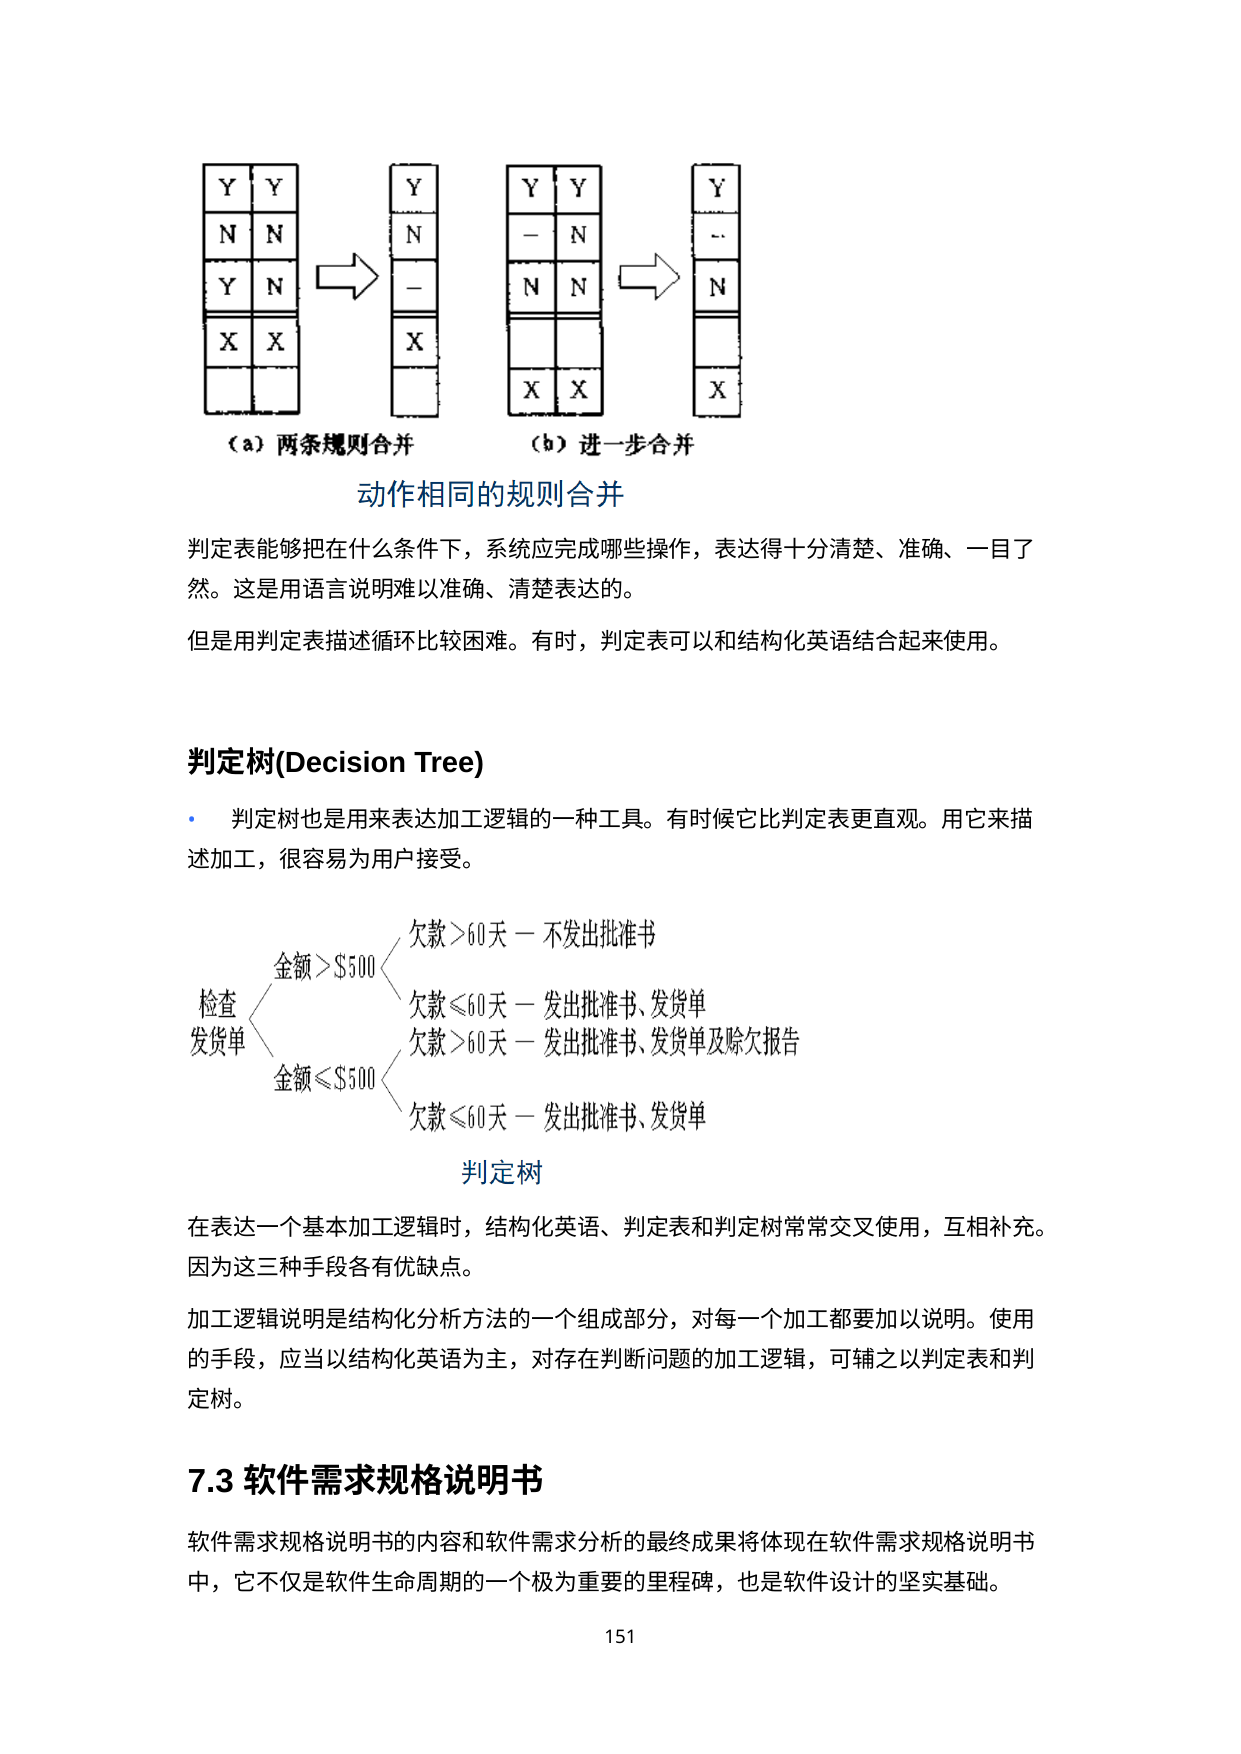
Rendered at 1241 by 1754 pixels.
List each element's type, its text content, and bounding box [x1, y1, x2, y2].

picture [187, 893, 804, 1191]
text 但是用判定表描述循环比较困难。有时，判定表可以和结构化英语结合起来使用。 [187, 623, 1053, 656]
text 加工逻辑说明是结构化分析方法的一个组成部分，对每一个加工都要加以说明。使用的手段，应当以结构化英语为主，对存在判断问题的加工逻辑，可辅之以判定表和判定树。 [187, 1301, 1053, 1414]
list 判定树也是用来表达加工逻辑的一种工具。有时候它比判定表更直观。用它来描述加工，很容易为用户接受。 [187, 801, 1053, 874]
text 判定树(Decision Tree) [187, 738, 1053, 780]
picture [187, 150, 757, 513]
text 在表达一个基本加工逻辑时，结构化英语、判定表和判定树常常交叉使用，互相补充。因为这三种手段各有优缺点。 [187, 1209, 1053, 1282]
text 判定表能够把在什么条件下，系统应完成哪些操作，表达得十分清楚、准确、一目了然。这是用语言说明难以准确、清楚表达的。 [187, 531, 1053, 604]
text 7.3 软件需求规格说明书 [187, 1453, 1053, 1502]
text 软件需求规格说明书的内容和软件需求分析的最终成果将体现在软件需求规格说明书中，它不仅是软件生命周期的一个极为重要的里程碑，也是软件设计的坚实基础。 [187, 1524, 1053, 1597]
